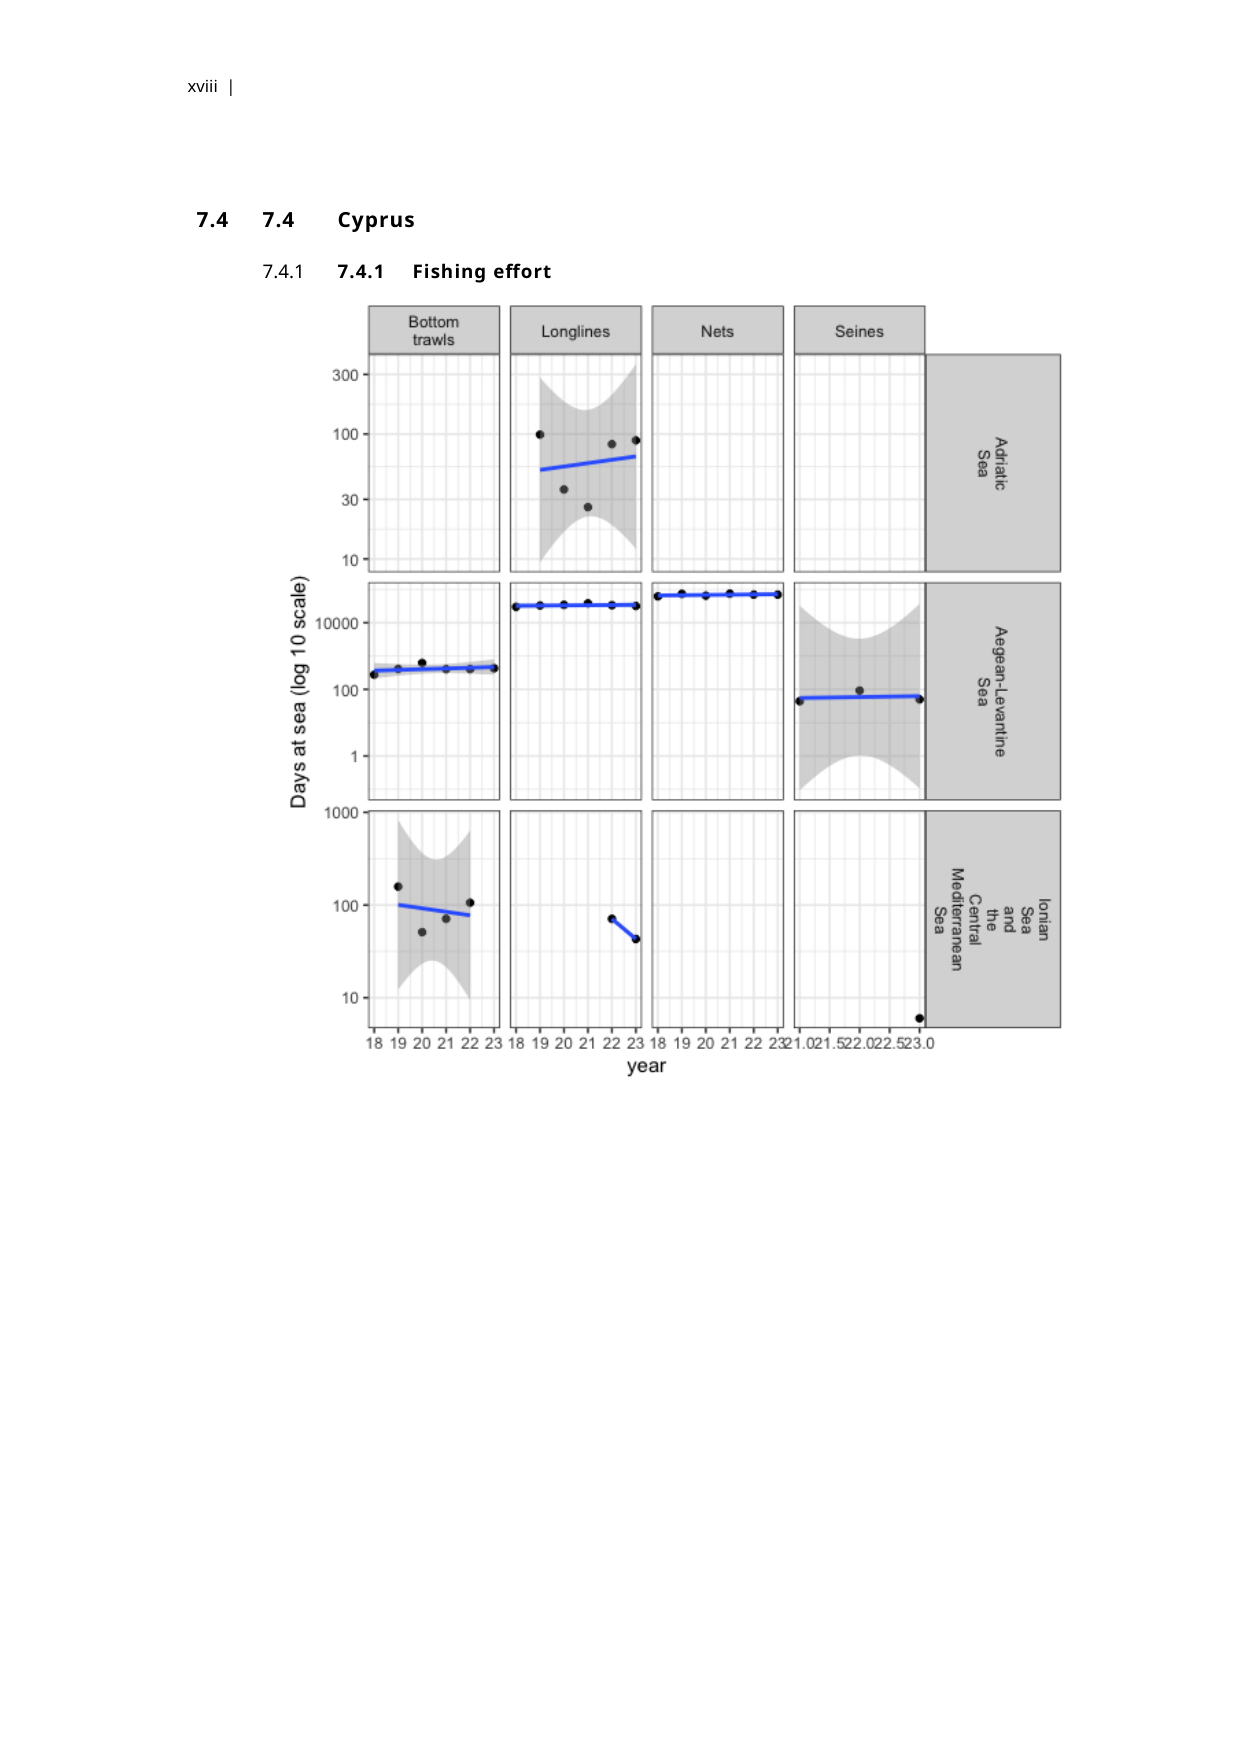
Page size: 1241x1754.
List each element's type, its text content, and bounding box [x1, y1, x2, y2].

subtitle 7.4.1 Fishing effort [262, 258, 1053, 284]
subtitle 7.4 Cyprus [196, 205, 1053, 233]
picture [281, 296, 1071, 1086]
